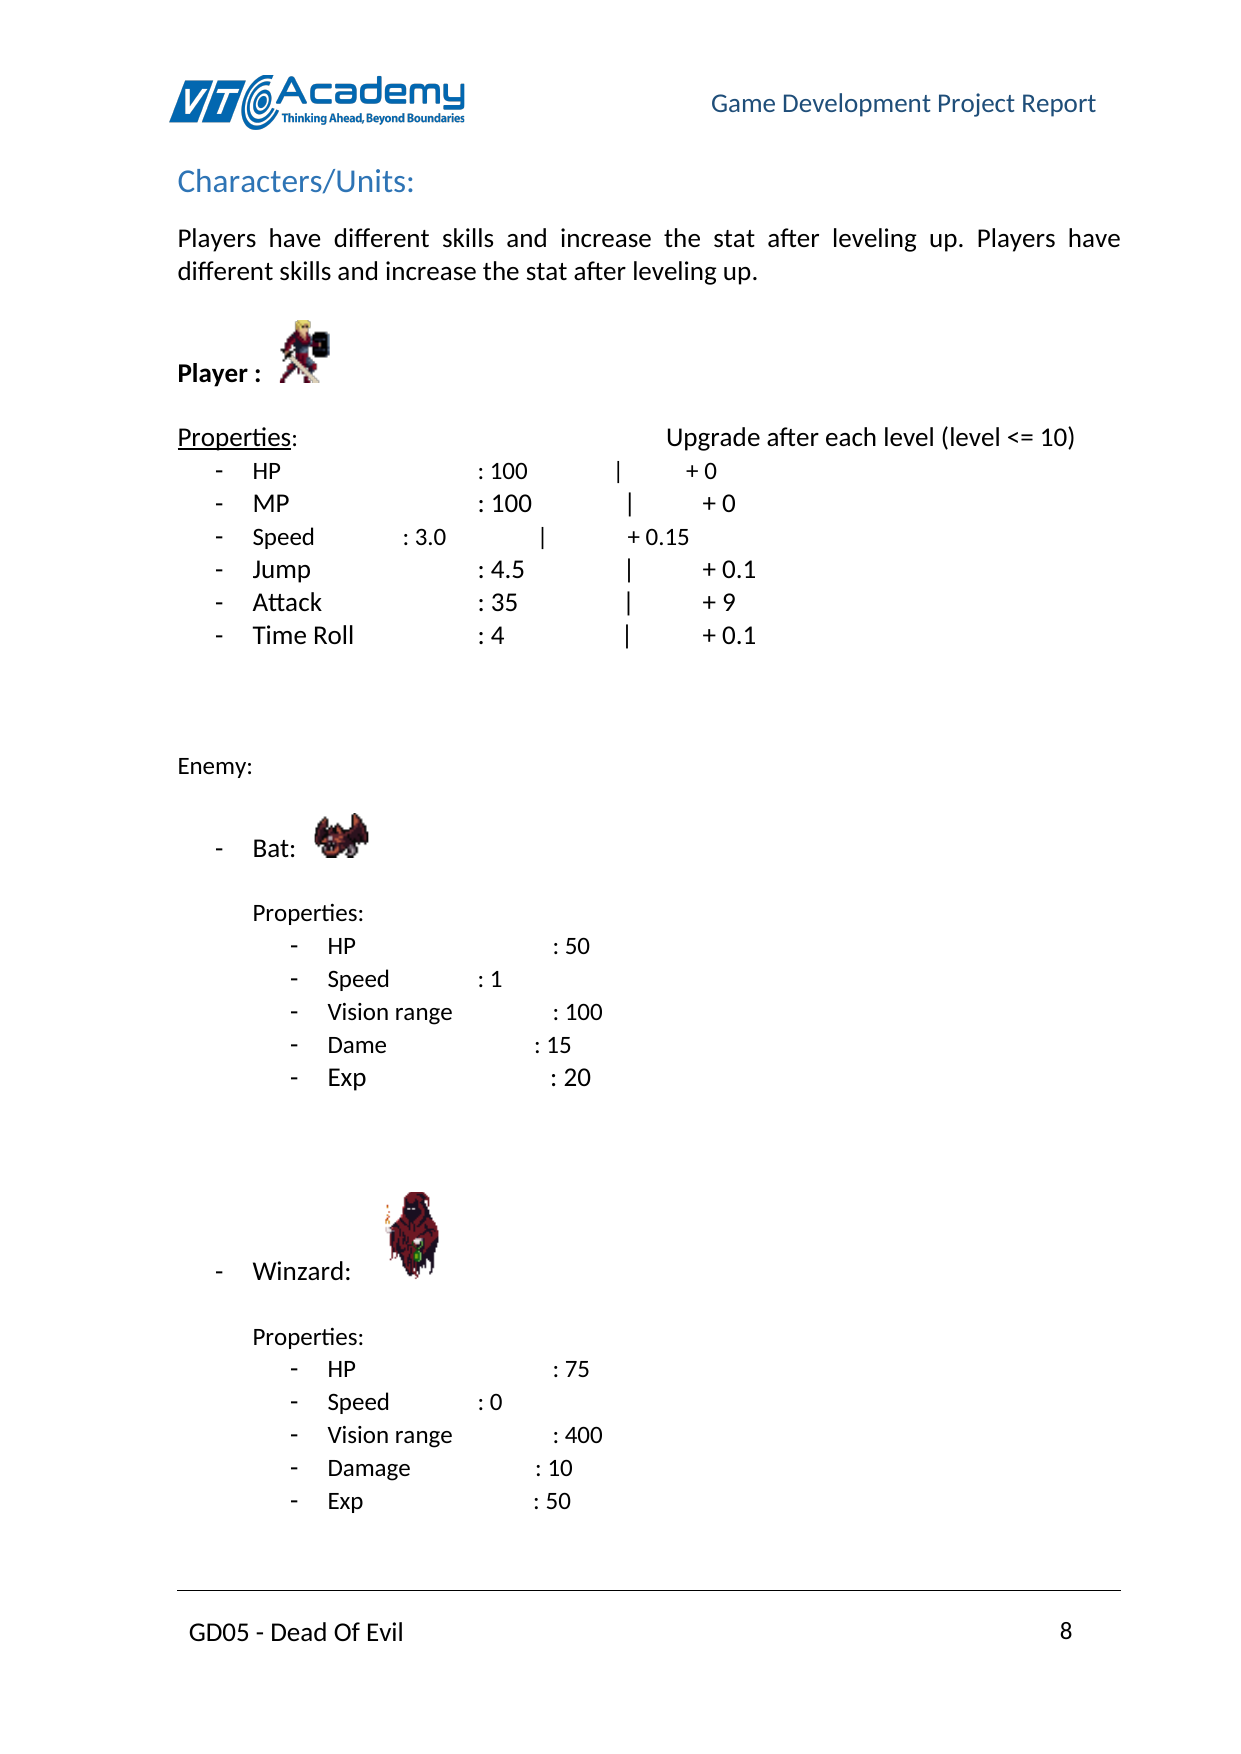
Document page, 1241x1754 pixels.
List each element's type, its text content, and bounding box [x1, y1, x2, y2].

picture [279, 320, 330, 383]
list Time Roll : 4 | + 0.1 [215, 618, 1122, 651]
picture [314, 813, 369, 858]
list Attack : 35 | + 9 [215, 585, 1122, 618]
list Winzard: [215, 1192, 1122, 1288]
picture [357, 1192, 469, 1281]
text Players have different skills and increase the stat after leveling up. Players have different skills and increase the stat after leveling up. [177, 221, 1122, 287]
text Properties: Upgrade after each level (level <= 10) [177, 420, 1122, 453]
list Bat: [215, 814, 1122, 864]
subtitle Characters/Units: [177, 160, 1122, 201]
text Player : [177, 320, 1122, 389]
picture [169, 75, 465, 130]
